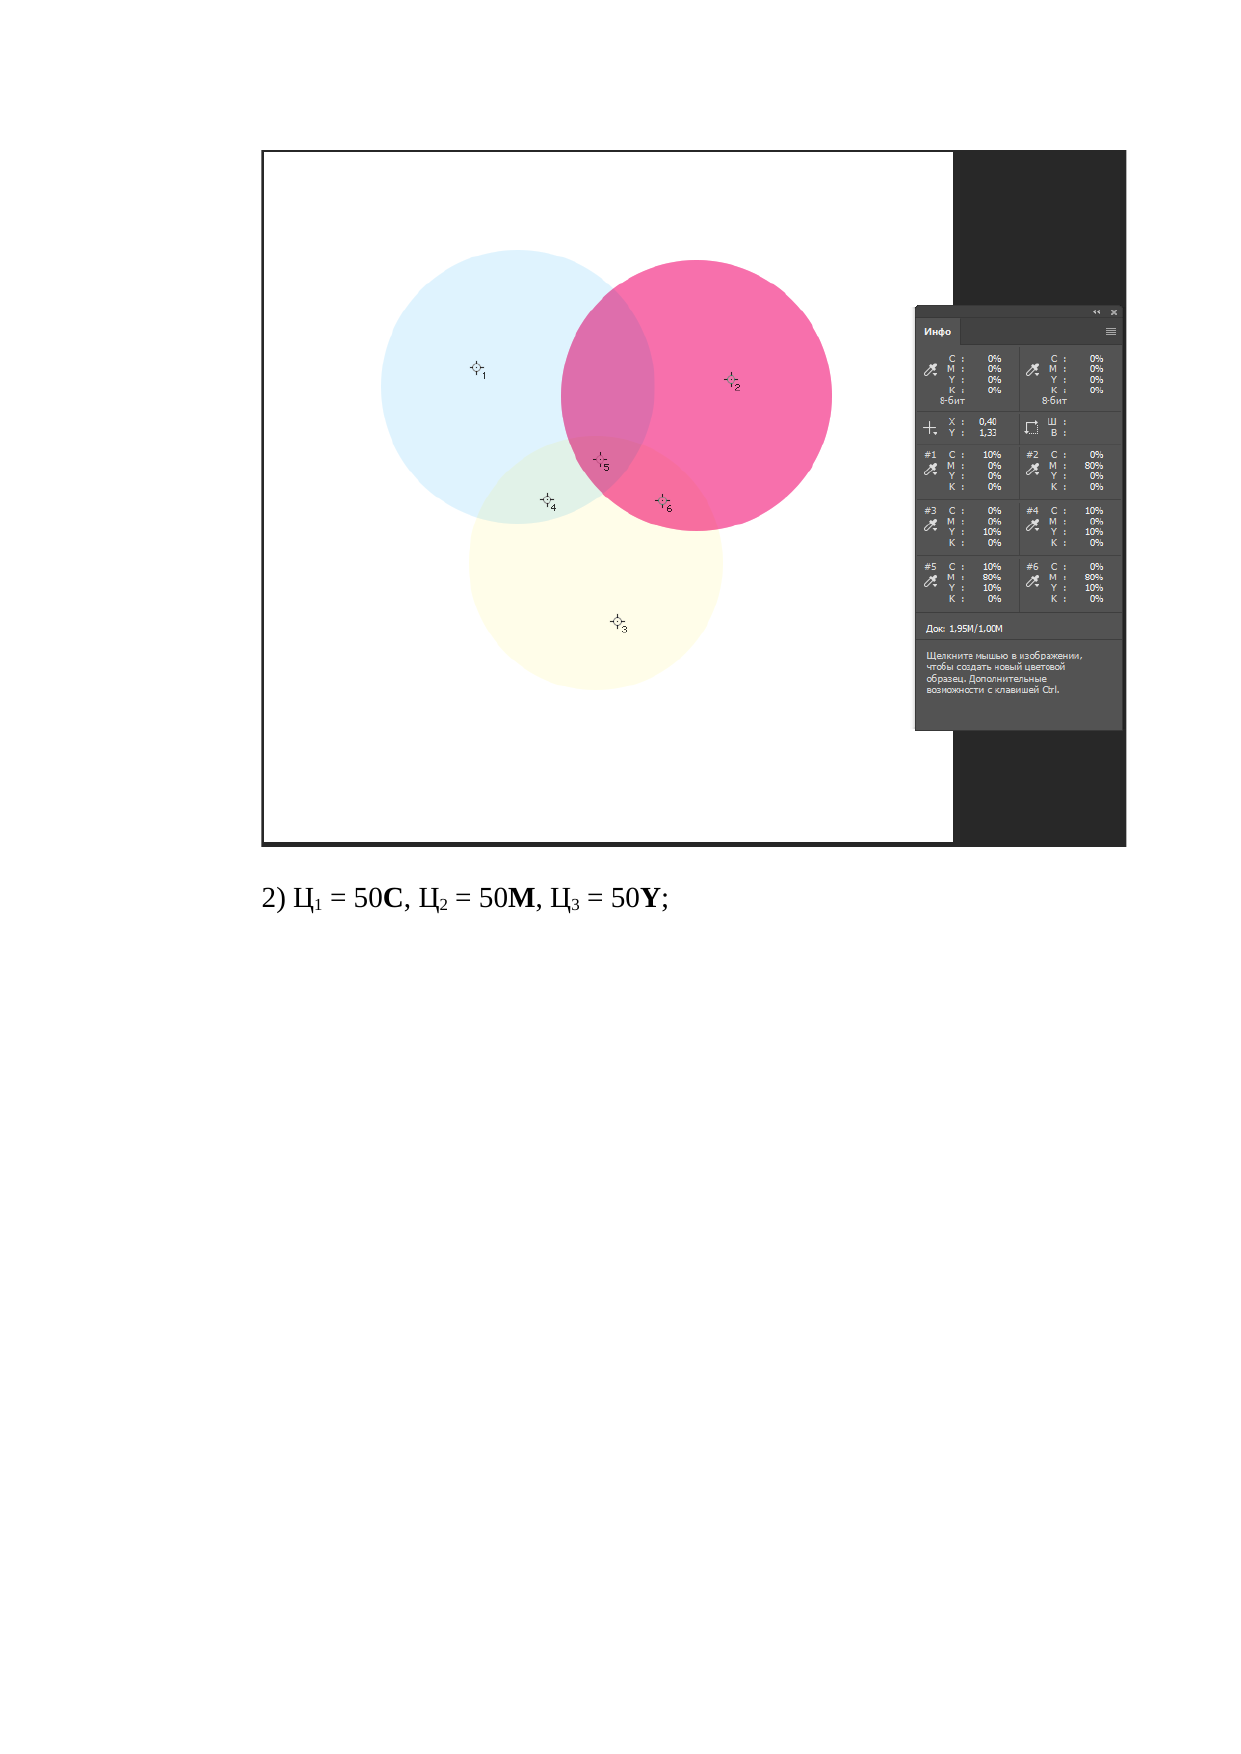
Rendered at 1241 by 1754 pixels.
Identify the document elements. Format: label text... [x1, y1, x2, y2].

list Ц1 = 50C, Ц2 = 50M, Ц3 = 50Y; [187, 880, 1053, 914]
picture [261, 150, 1127, 847]
